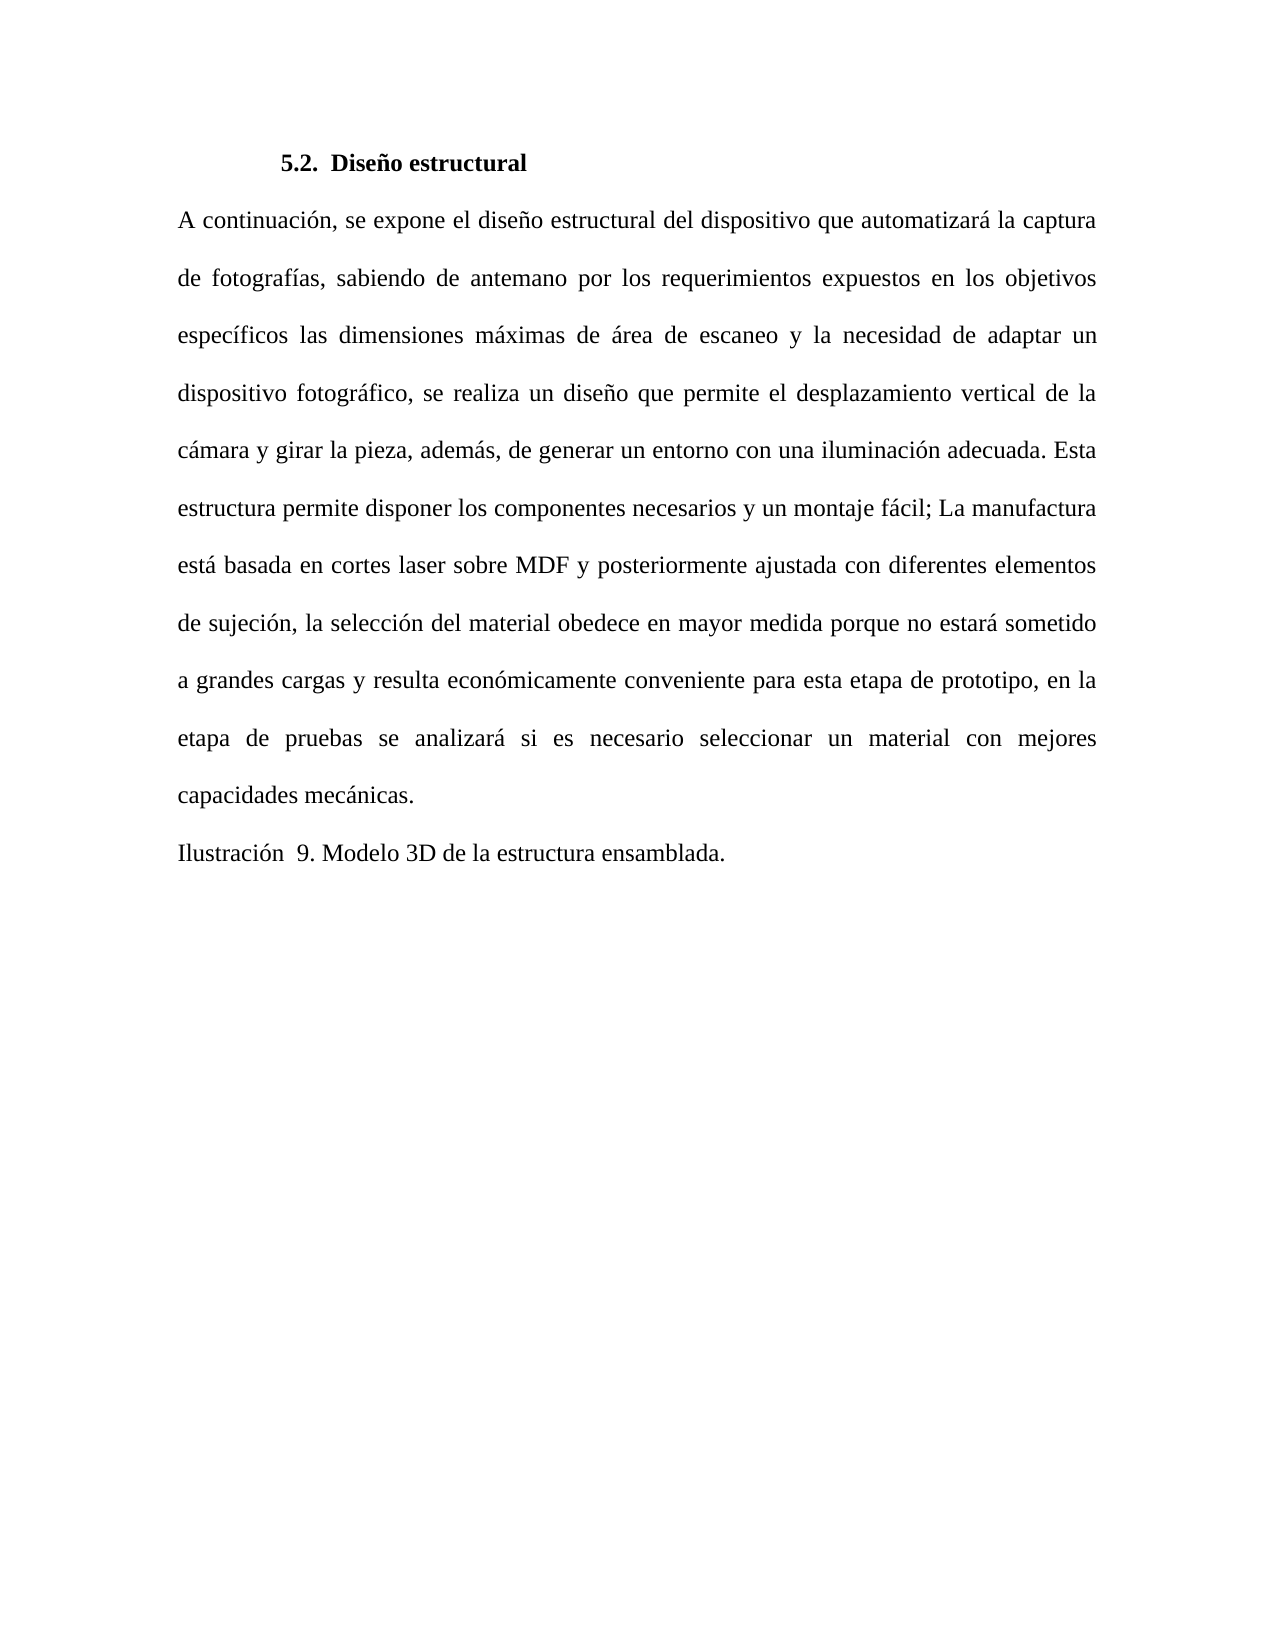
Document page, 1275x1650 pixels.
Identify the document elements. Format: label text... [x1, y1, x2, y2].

text Ilustración 10. Modelo 3D de la estructura ensamblada. [177, 838, 1098, 866]
text A continuación, se expone el diseño estructural del dispositivo que automatizará la captura de fotografías, sabiendo de antemano por los requerimientos expuestos en los objetivos específicos las dimensiones máximas de área de escaneo y la necesidad de adaptar un dispositivo fotográfico, se realiza un diseño que permite el desplazamiento vertical de la cámara y girar la pieza, además, de generar un entorno con una iluminación adecuada. Esta estructura permite disponer los componentes necesarios y un montaje fácil; La manufactura está basada en cortes laser sobre MDF y posteriormente ajustada con diferentes elementos de sujeción, la selección del material obedece en mayor medida porque no estará sometido a grandes cargas y resulta económicamente conveniente para esta etapa de prototipo, en la etapa de pruebas se analizará si es necesario seleccionar un material con mejores capacidades mecánicas. [177, 205, 1098, 809]
subtitle 5.2. Diseño estructural [281, 148, 1098, 176]
